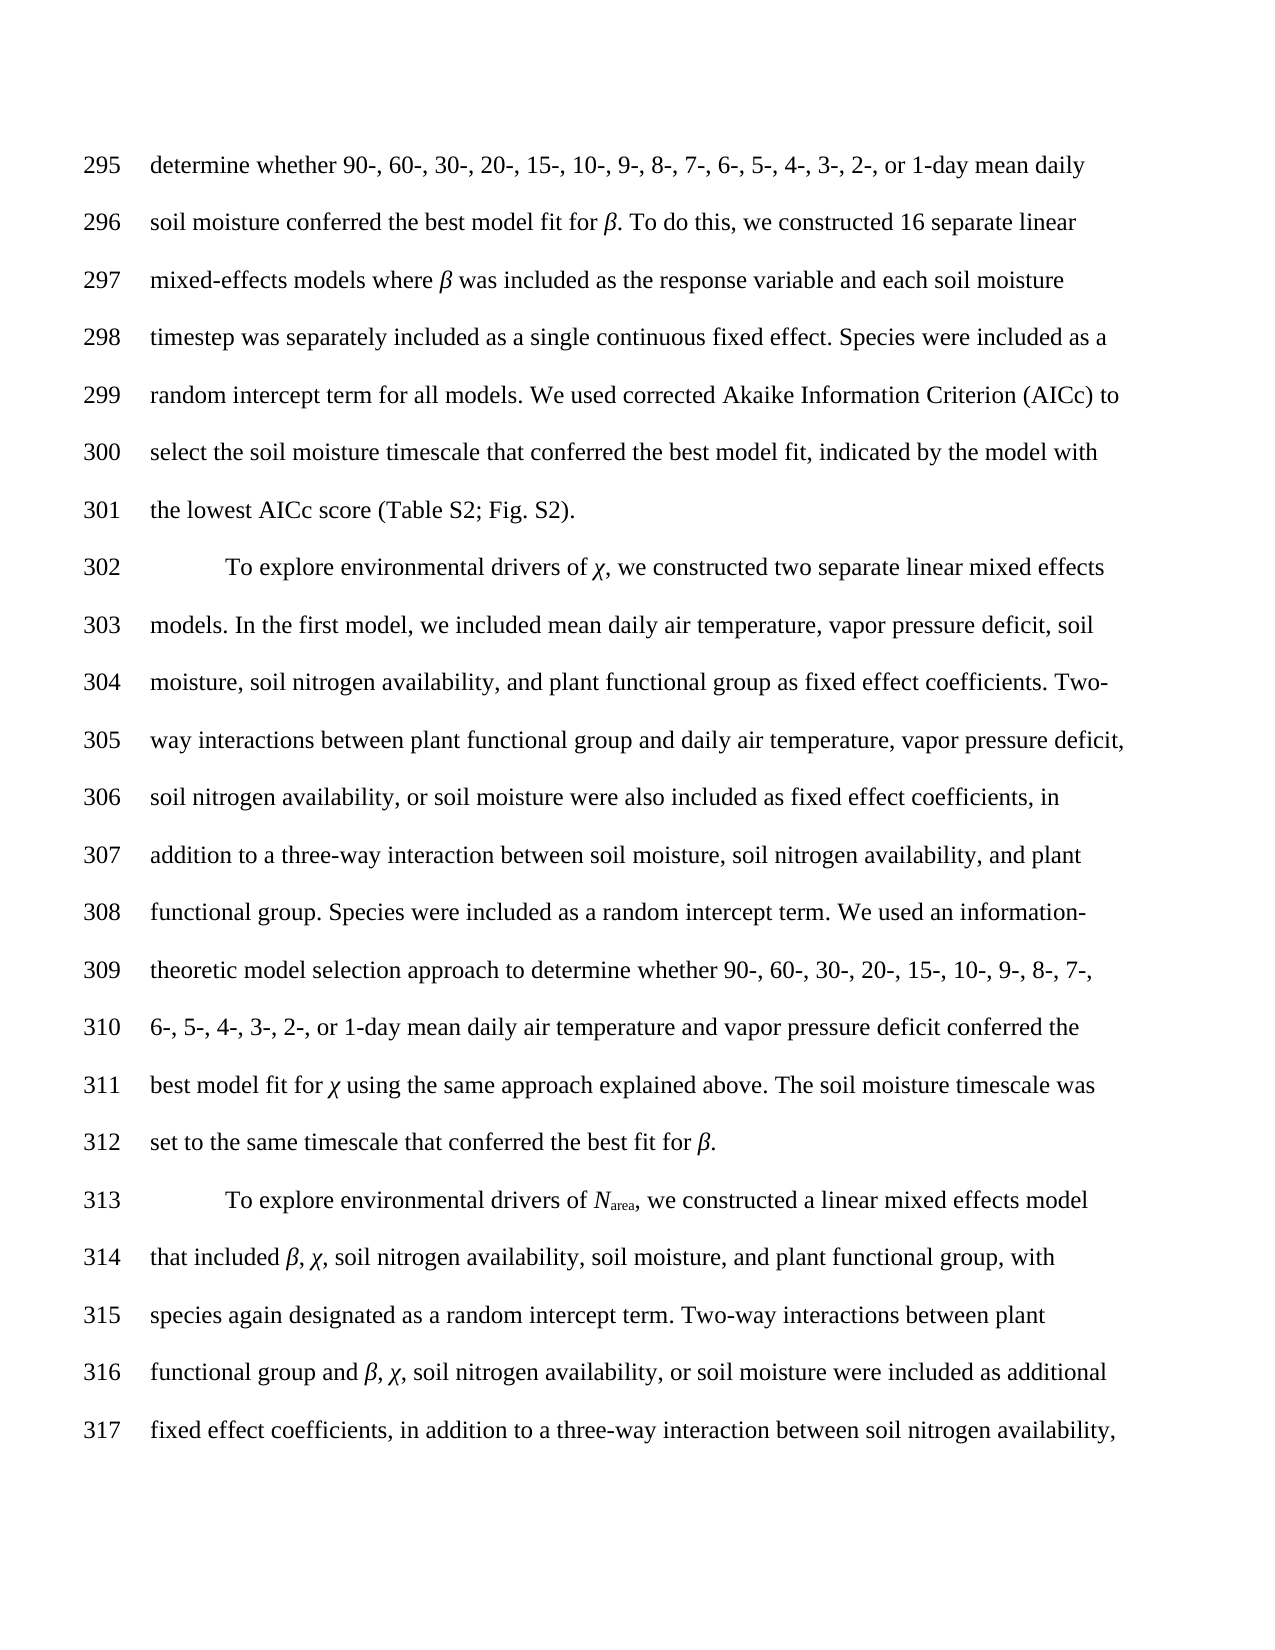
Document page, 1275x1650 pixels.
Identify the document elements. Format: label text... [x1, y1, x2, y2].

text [150, 150, 1125, 524]
text To explore environmental drivers of χ, we constructed two separate linear mixed effects models. In the first model, we included mean daily air temperature, vapor pressure deficit, soil moisture, soil nitrogen availability, and plant functional group as fixed effect coefficients. Two-way interactions between plant functional group and daily air temperature, vapor pressure deficit, soil nitrogen availability, or soil moisture were also included as fixed effect coefficients, in addition to a three-way interaction between soil moisture, soil nitrogen availability, and plant functional group. Species were included as a random intercept term. We used an information-theoretic model selection approach to determine whether 90-, 60-, 30-, 20-, 15-, 10-, 9-, 8-, 7-, 6-, 5-, 4-, 3-, 2-, or 1-day mean daily air temperature and vapor pressure deficit conferred the best model fit for χ using the same approach explained above. The soil moisture timescale was set to the same timescale that conferred the best fit for β. [150, 552, 1125, 1156]
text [150, 1185, 1125, 1444]
